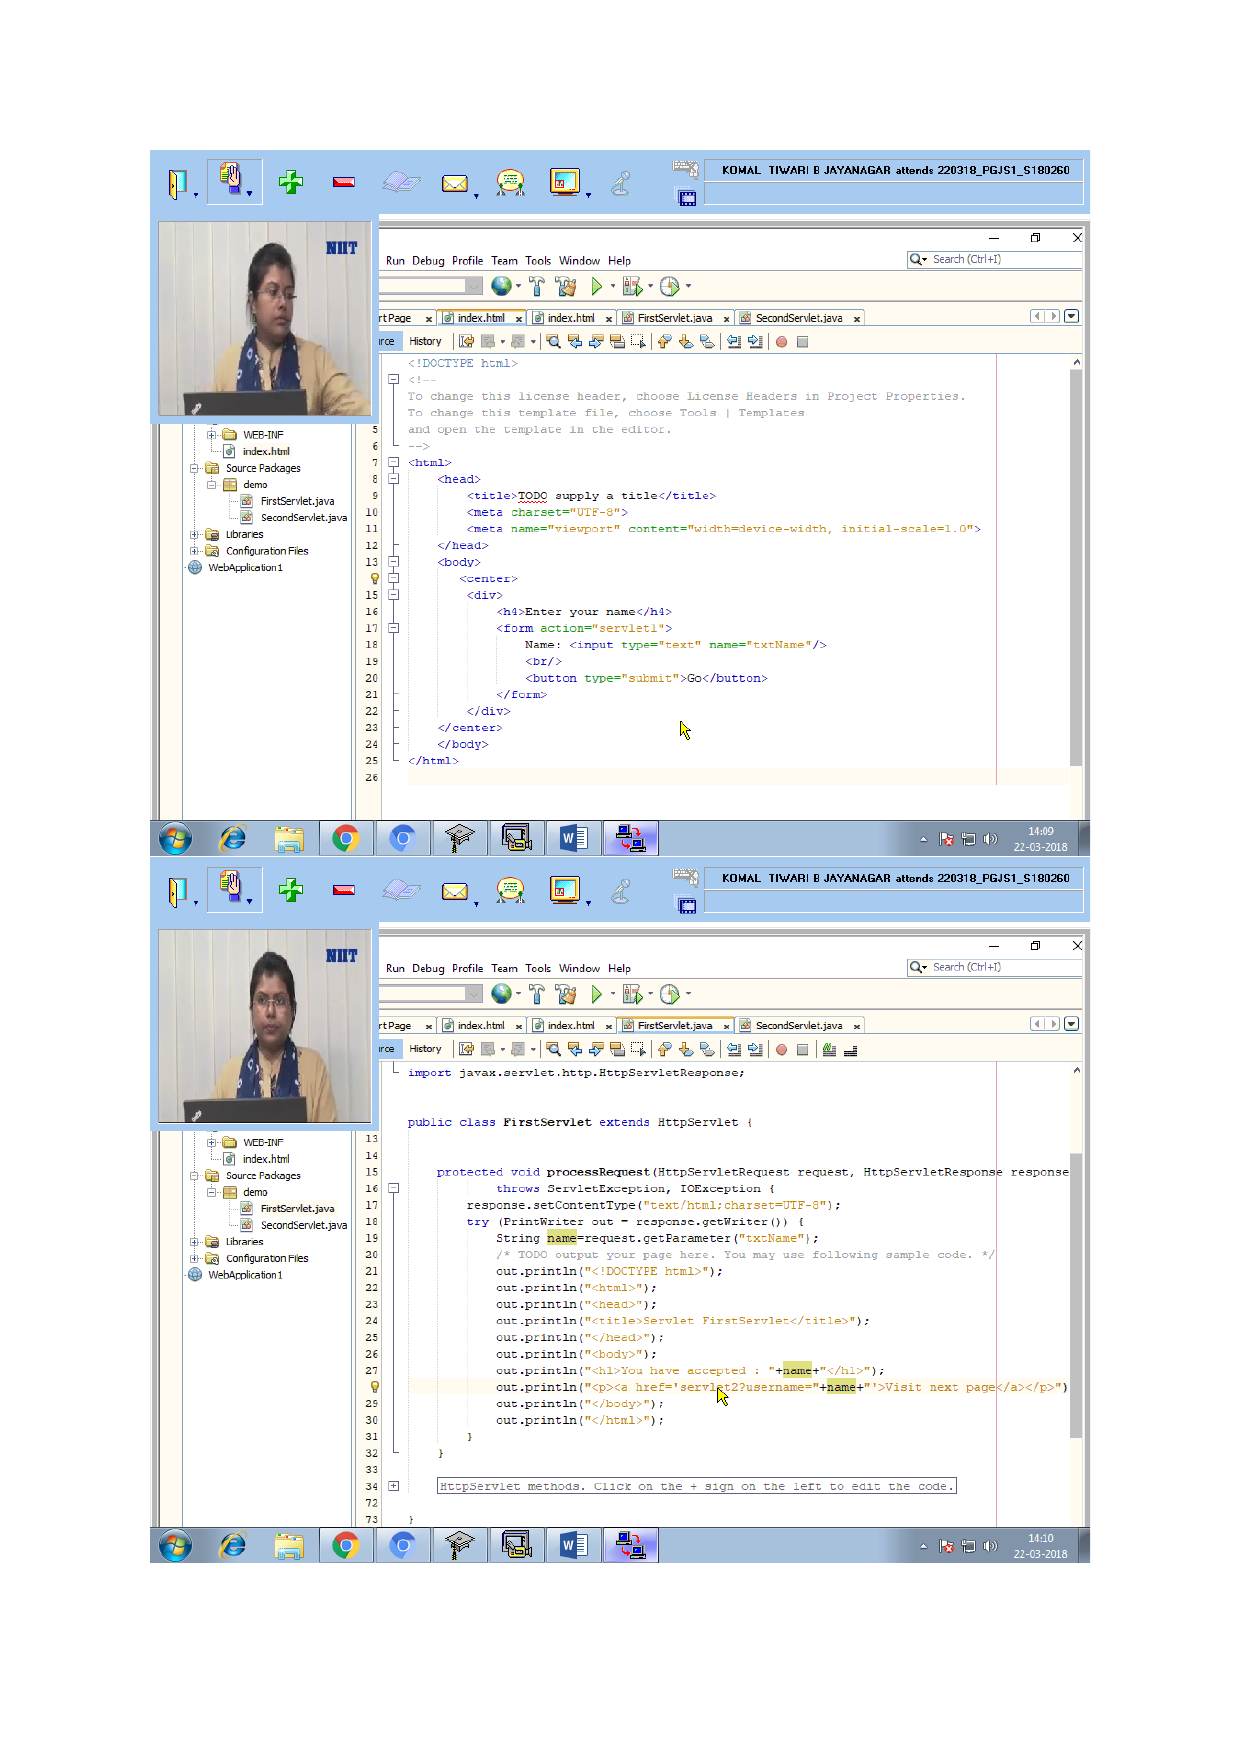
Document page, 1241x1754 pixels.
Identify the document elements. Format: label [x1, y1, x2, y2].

picture [150, 857, 1091, 1563]
picture [150, 150, 1091, 856]
